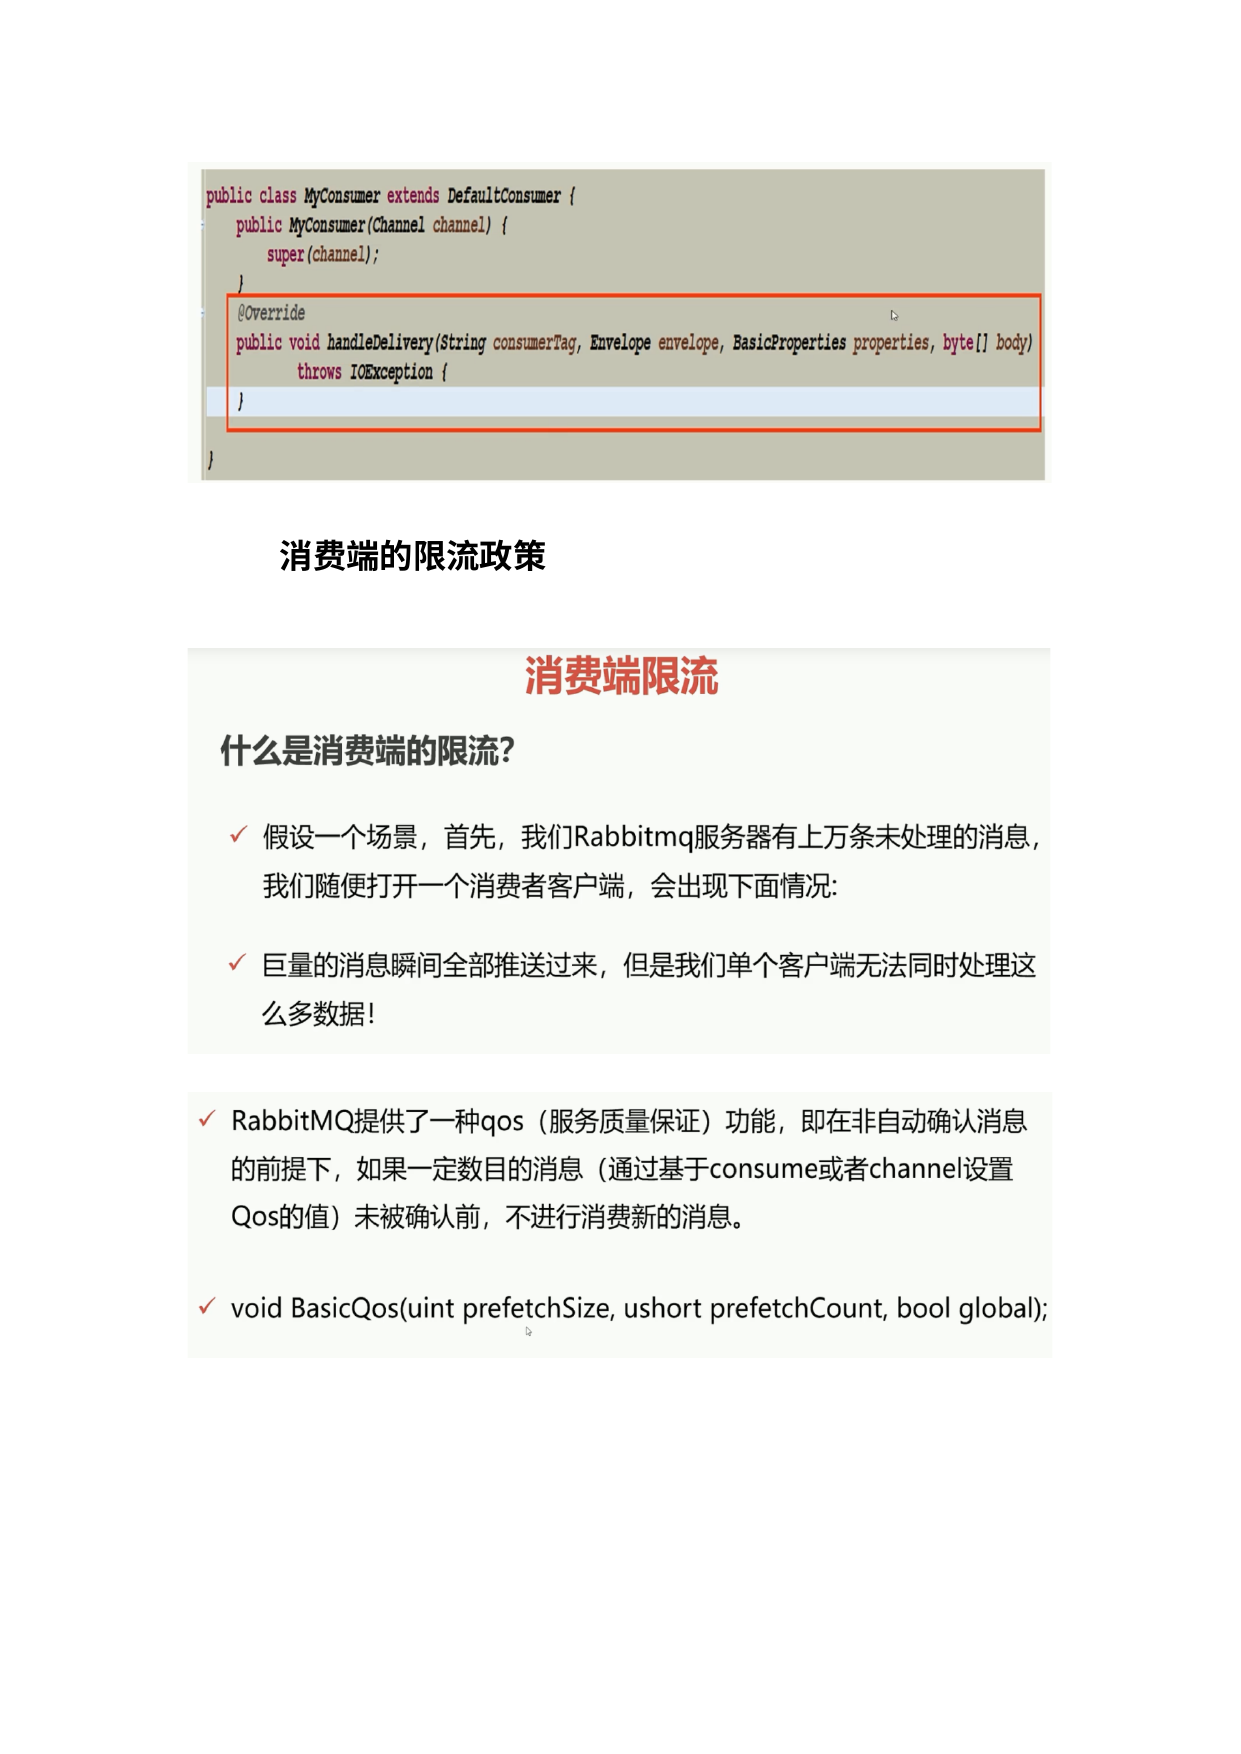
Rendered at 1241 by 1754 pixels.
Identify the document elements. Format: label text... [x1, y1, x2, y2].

picture [187, 1092, 1053, 1358]
picture [187, 648, 1051, 1054]
subtitle 消费端的限流政策 [187, 522, 1053, 587]
picture [187, 162, 1052, 483]
